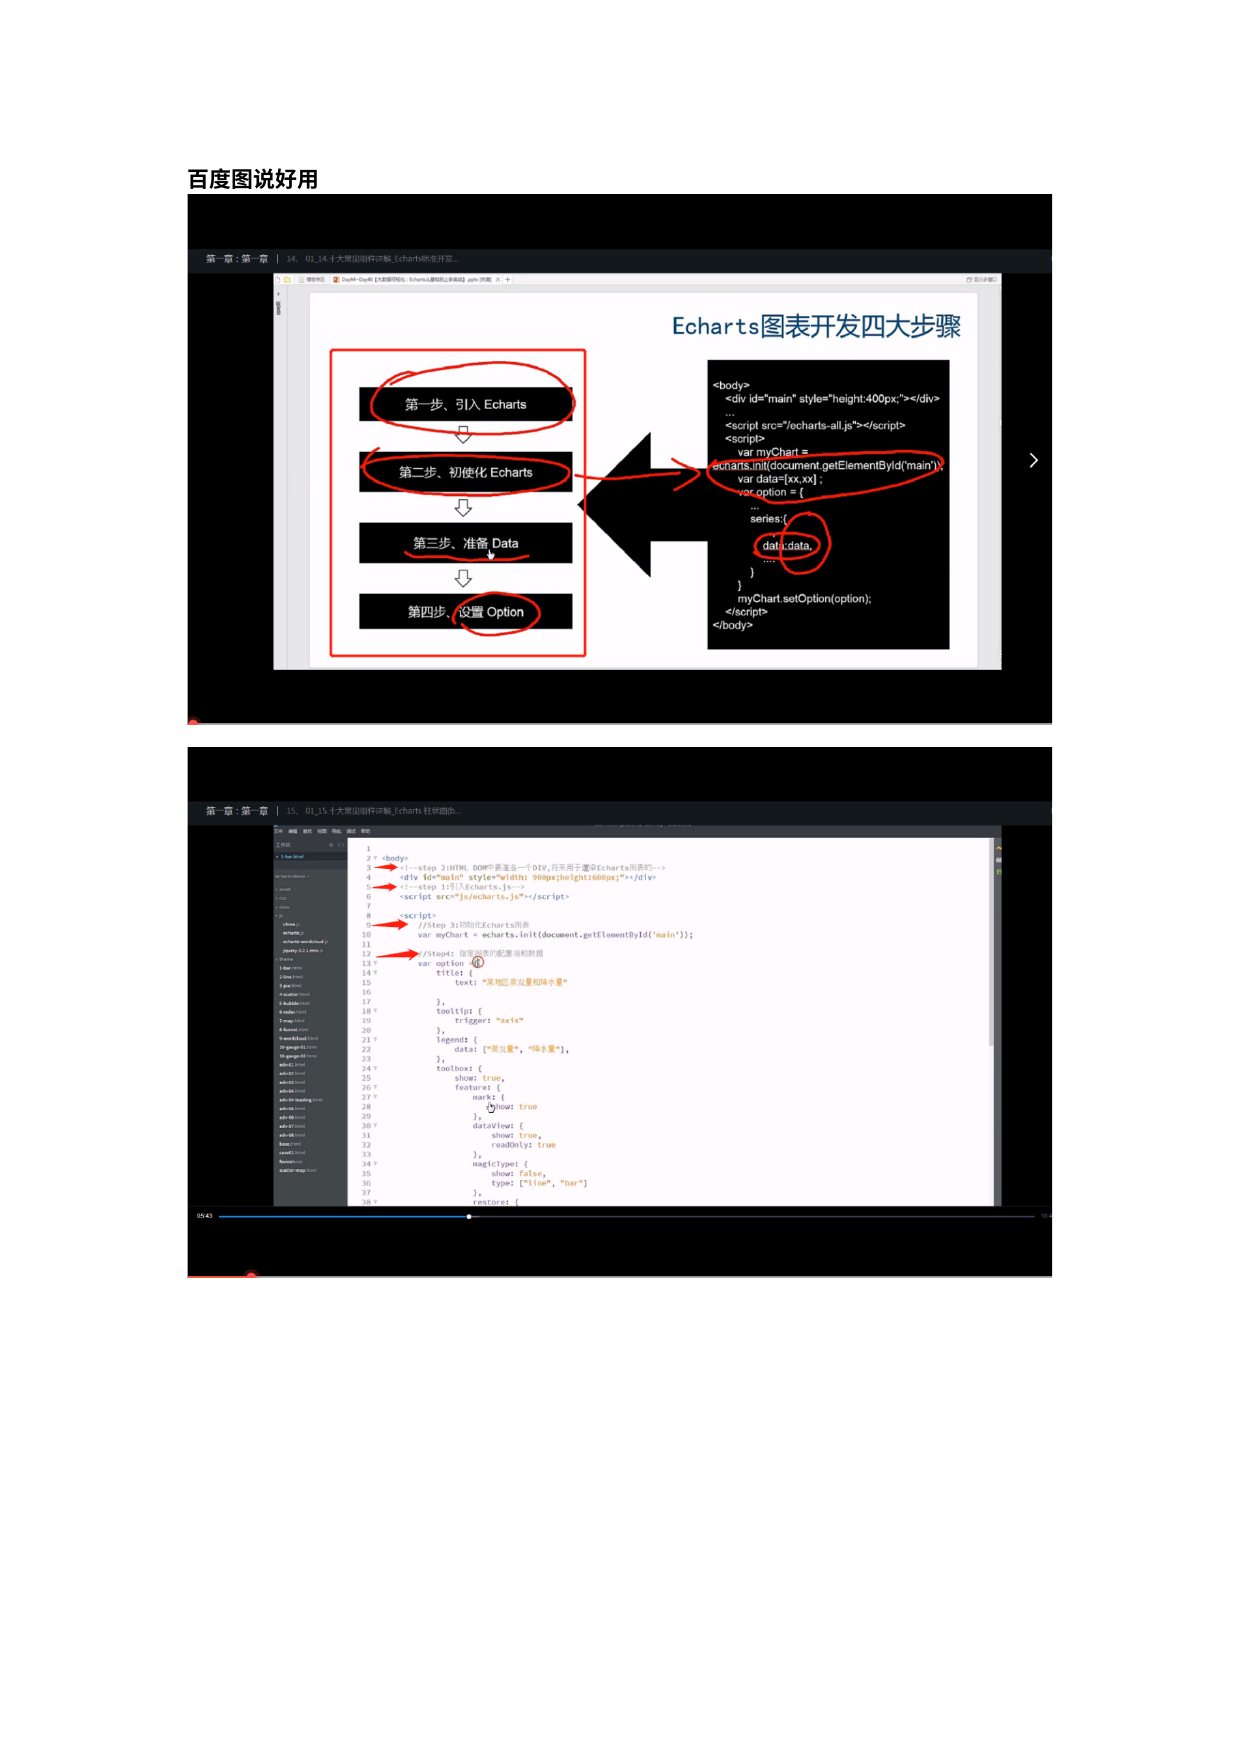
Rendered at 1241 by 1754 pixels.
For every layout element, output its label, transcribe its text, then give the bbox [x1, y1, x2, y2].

picture [187, 194, 1053, 725]
text 百度图说好用 [187, 162, 1053, 194]
picture [187, 747, 1053, 1278]
